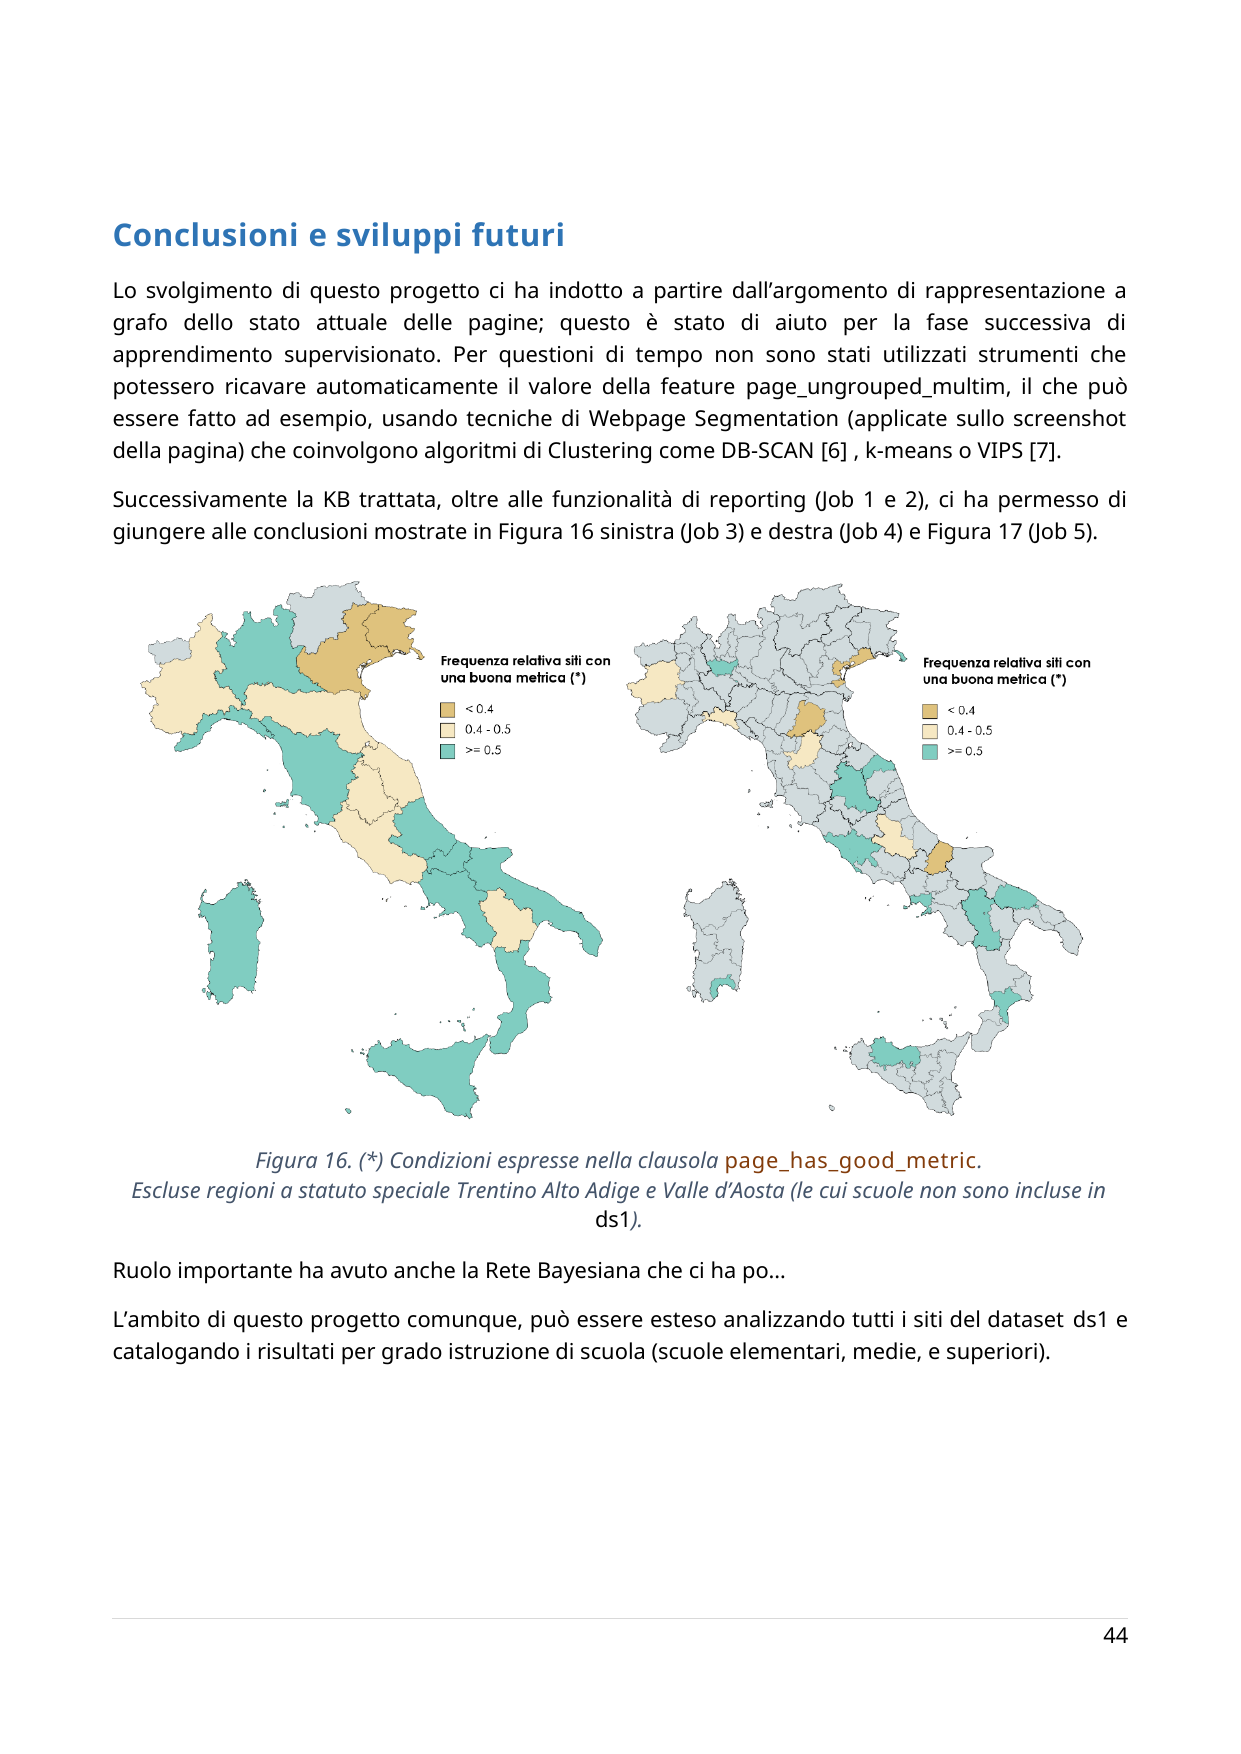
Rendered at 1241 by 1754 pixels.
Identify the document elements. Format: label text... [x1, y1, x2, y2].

text L’ambito di questo progetto comunque, può essere esteso analizzando tutti i siti del dataset ds1 e catalogando i risultati per grado istruzione di scuola (scuole elementari, medie, e superiori). [112, 1304, 1128, 1366]
text Successivamente la KB trattata, oltre alle funzionalità di reporting (Job 1 e 2), ci ha permesso di giungere alle conclusioni mostrate in Figura 16 sinistra (Job 3) e destra (Job 4) e Figura 17 (Job 5). [112, 484, 1128, 546]
subtitle Conclusioni e sviluppi futuri [112, 212, 1128, 255]
text Ruolo importante ha avuto anche la Rete Bayesiana che ci ha po… [112, 1255, 1128, 1285]
picture [139, 573, 613, 1126]
picture [624, 573, 1101, 1126]
text Lo svolgimento di questo progetto ci ha indotto a partire dall’argomento di rappresentazione a grafo dello stato attuale delle pagine; questo è stato di aiuto per la fase successiva di apprendimento supervisionato. Per questioni di tempo non sono stati utilizzati strumenti che potessero ricavare automaticamente il valore della feature page_ungrouped_multim, il che può essere fatto ad esempio, usando tecniche di Webpage Segmentation (applicate sullo screenshot della pagina) che coinvolgono algoritmi di Clustering come DB-SCAN , k-means o VIPS . [112, 275, 1128, 465]
